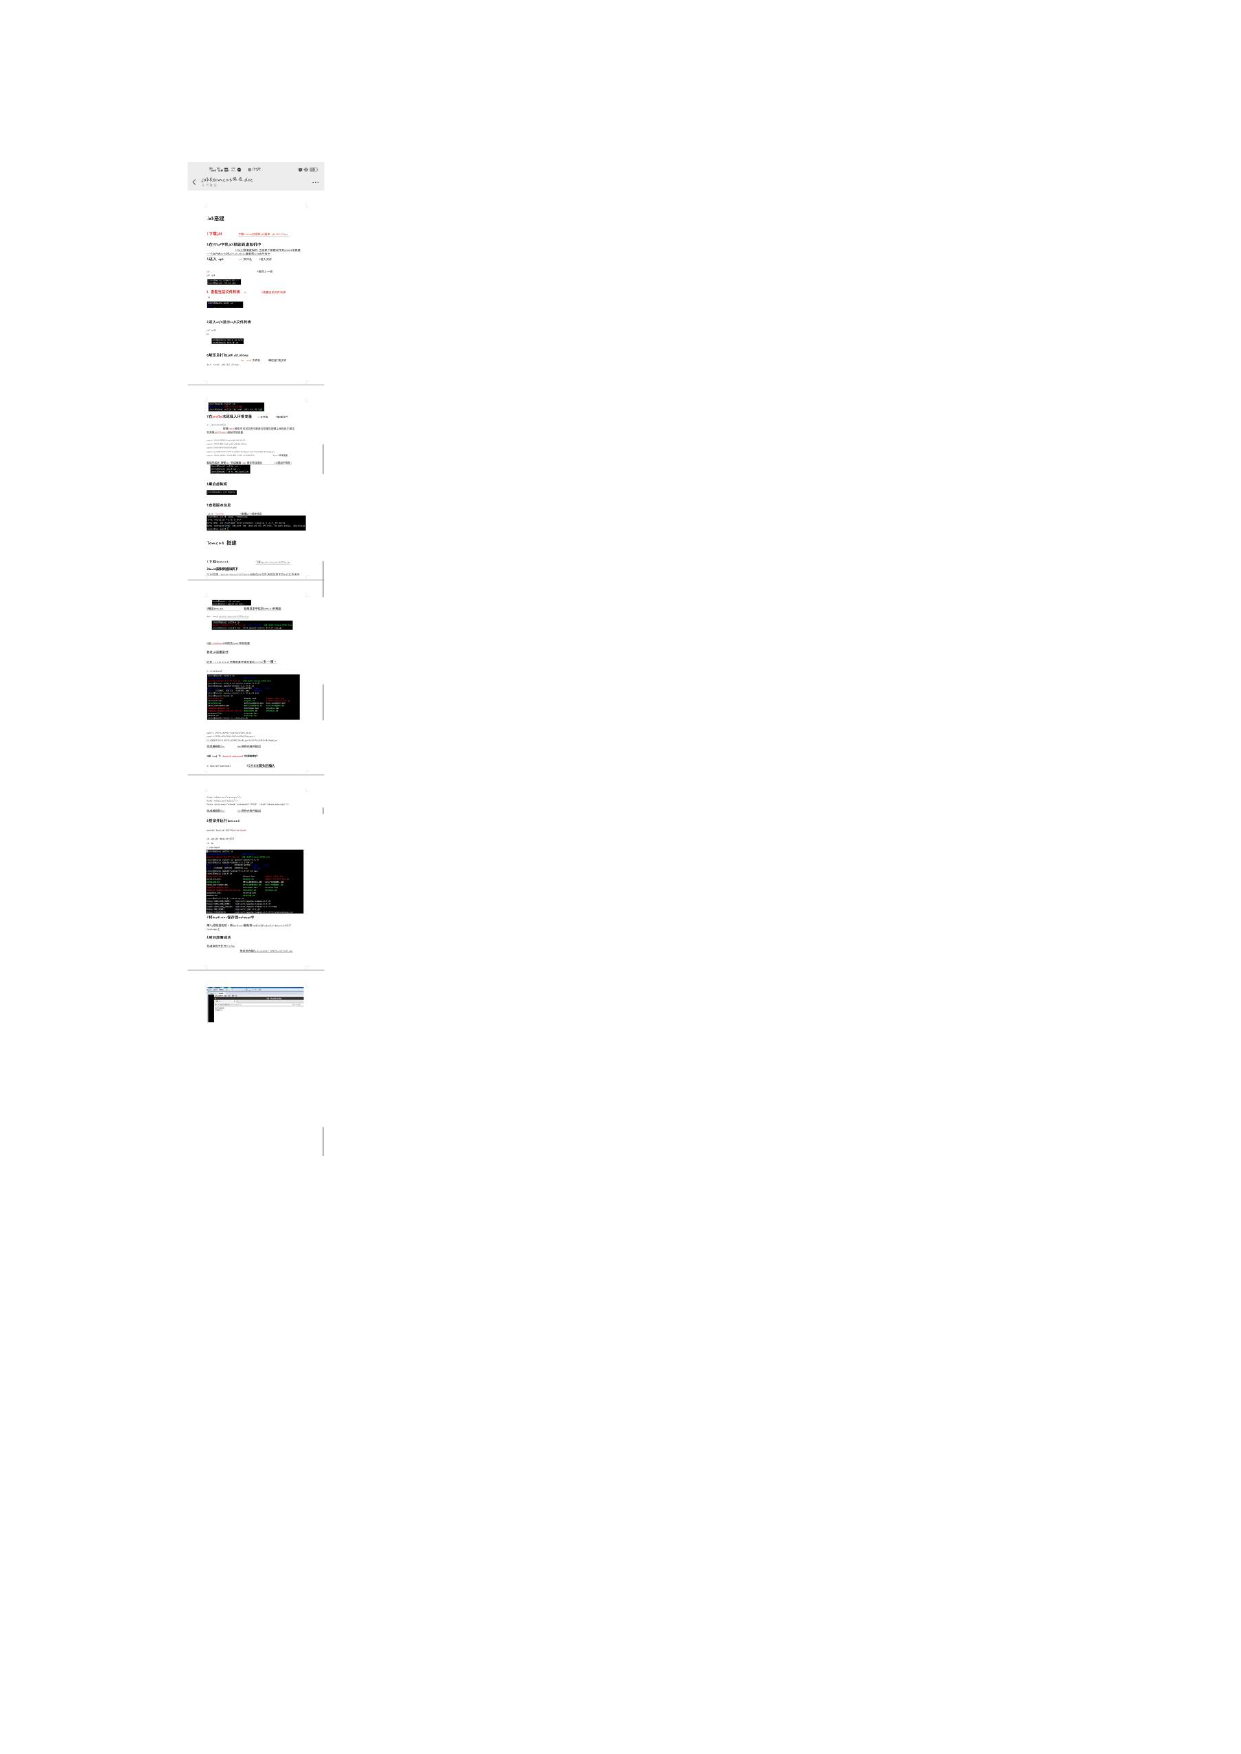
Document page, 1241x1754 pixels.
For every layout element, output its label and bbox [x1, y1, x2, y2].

picture [187, 162, 325, 1156]
